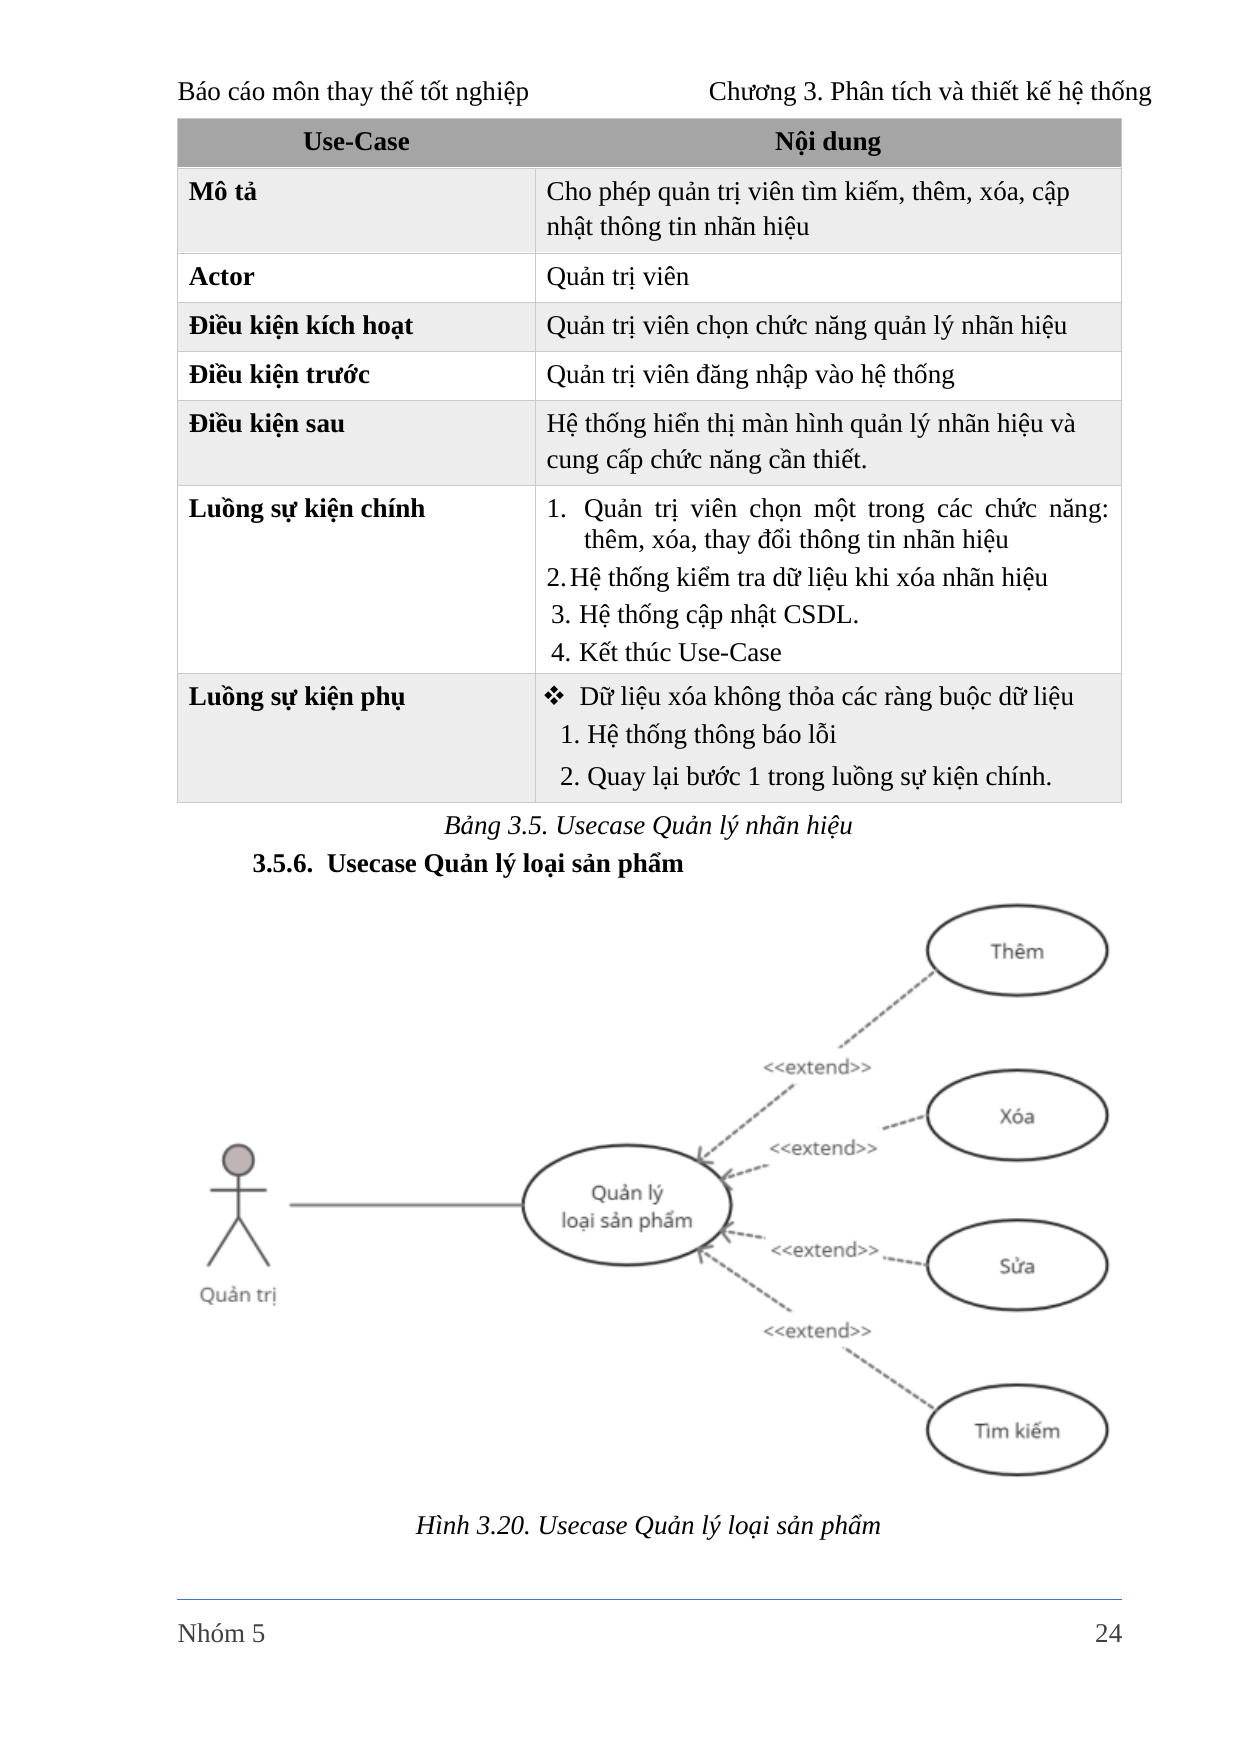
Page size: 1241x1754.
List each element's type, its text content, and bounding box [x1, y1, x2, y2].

table_cell Điều kiện kích hoạt [178, 303, 535, 351]
table_header Use-Case [178, 119, 535, 167]
table_cell Quản trị viên đăng nhập vào hệ thống [536, 352, 1121, 400]
table_cell Hệ thống hiển thị màn hình quản lý nhãn hiệu và cung cấp chức năng cần thiết. [536, 401, 1121, 485]
table_cell Dữ liệu xóa không thỏa các ràng buộc dữ liệu 1. Hệ thống thông báo lỗi 2. Quay lại bước 1 trong luồng sự kiện chính. [536, 674, 1121, 802]
table_cell Điều kiện trước [178, 352, 535, 400]
table_header Nội dung [535, 119, 1121, 167]
table_cell Quản trị viên [536, 254, 1121, 302]
table_cell Điều kiện sau [178, 401, 535, 485]
table_cell Cho phép quản trị viên tìm kiếm, thêm, xóa, cập nhật thông tin nhãn hiệu [536, 169, 1121, 252]
table_cell Mô tả [178, 169, 535, 252]
table_cell Luồng sự kiện chính [178, 486, 535, 673]
table_cell Actor [178, 254, 535, 302]
picture [177, 888, 1129, 1498]
table_cell Quản trị viên chọn chức năng quản lý nhãn hiệu [536, 303, 1121, 351]
table_cell Luồng sự kiện phụ [178, 674, 535, 802]
subtitle Usecase Quản lý loại sản phẩm [252, 847, 1122, 878]
table_cell Quản trị viên chọn một trong các chức năng: thêm, xóa, thay đổi thông tin nhãn hiệu Hệ thống kiểm tra dữ liệu khi xóa nhãn hiệu Hệ thống cập nhật CSDL. Kết thúc Use-Case [536, 486, 1121, 673]
